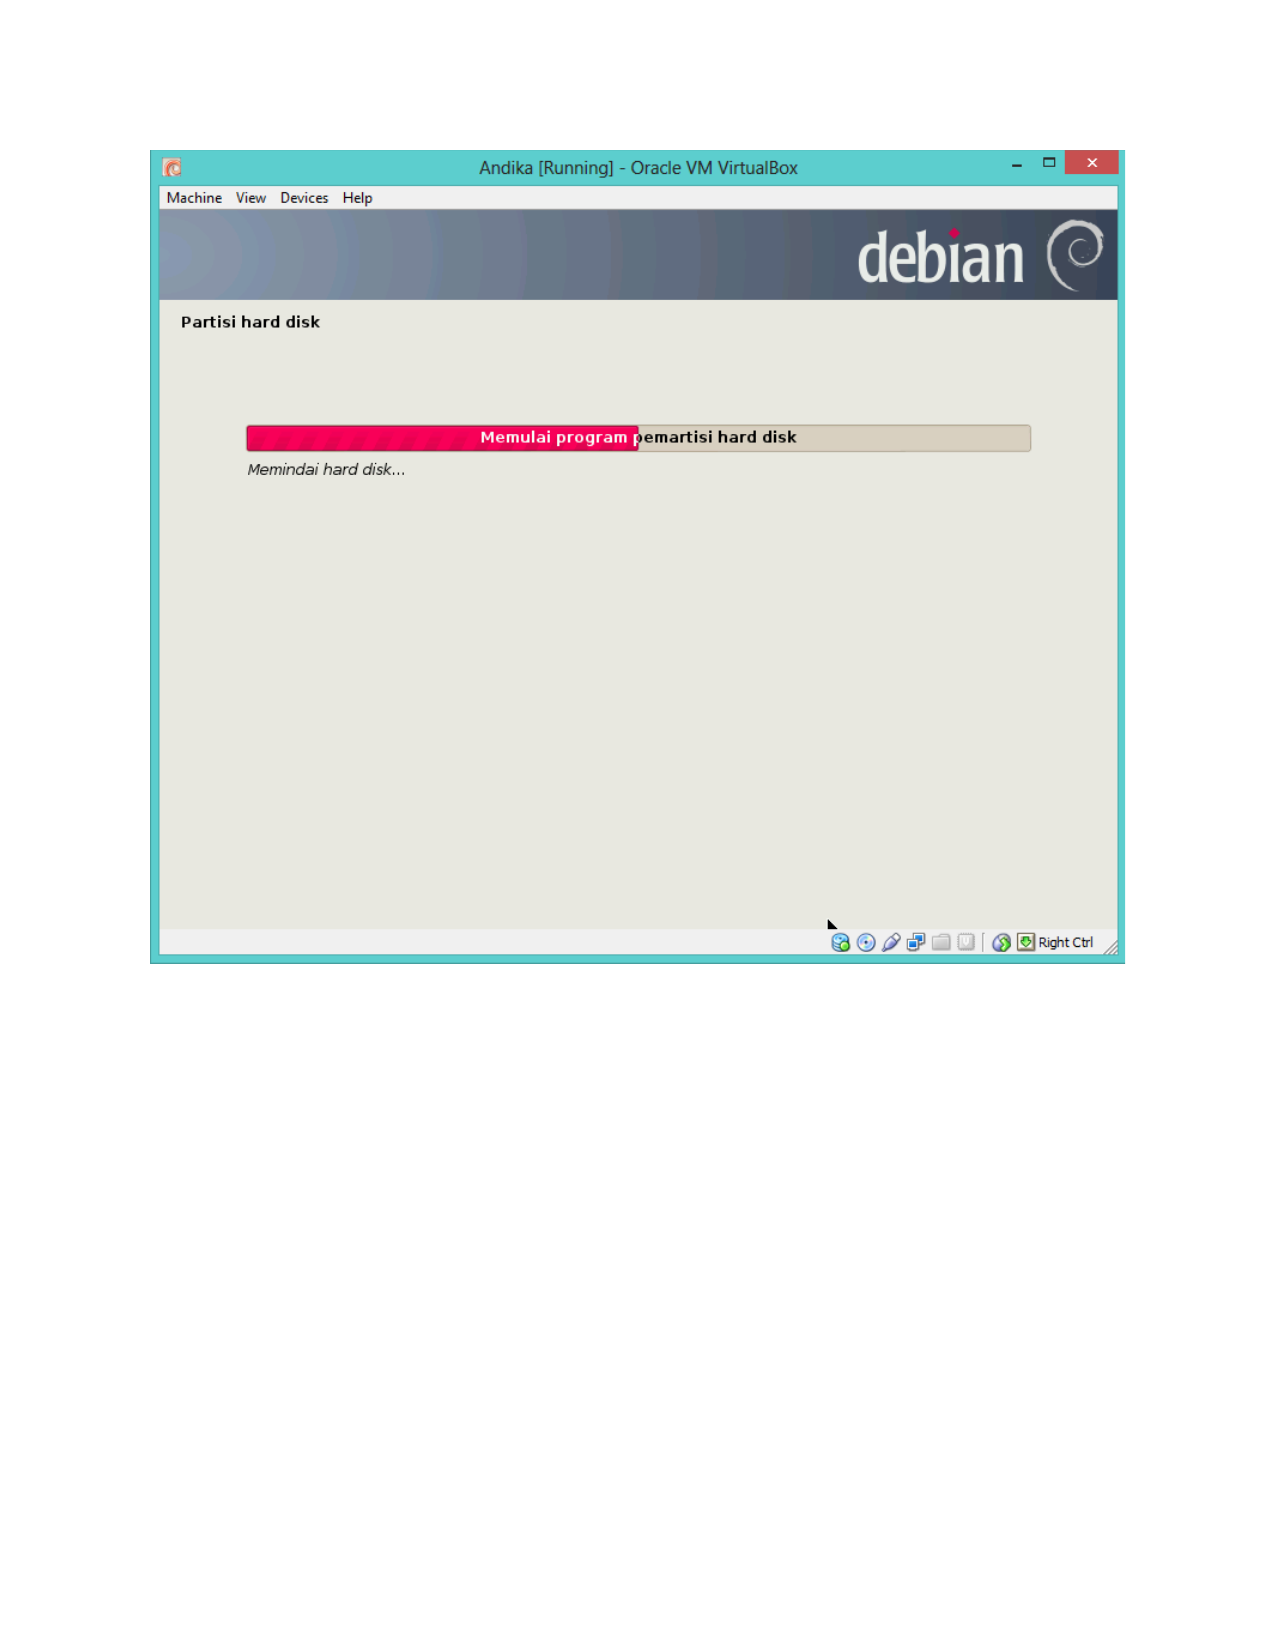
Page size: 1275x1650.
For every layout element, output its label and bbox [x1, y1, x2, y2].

picture [150, 150, 1125, 964]
